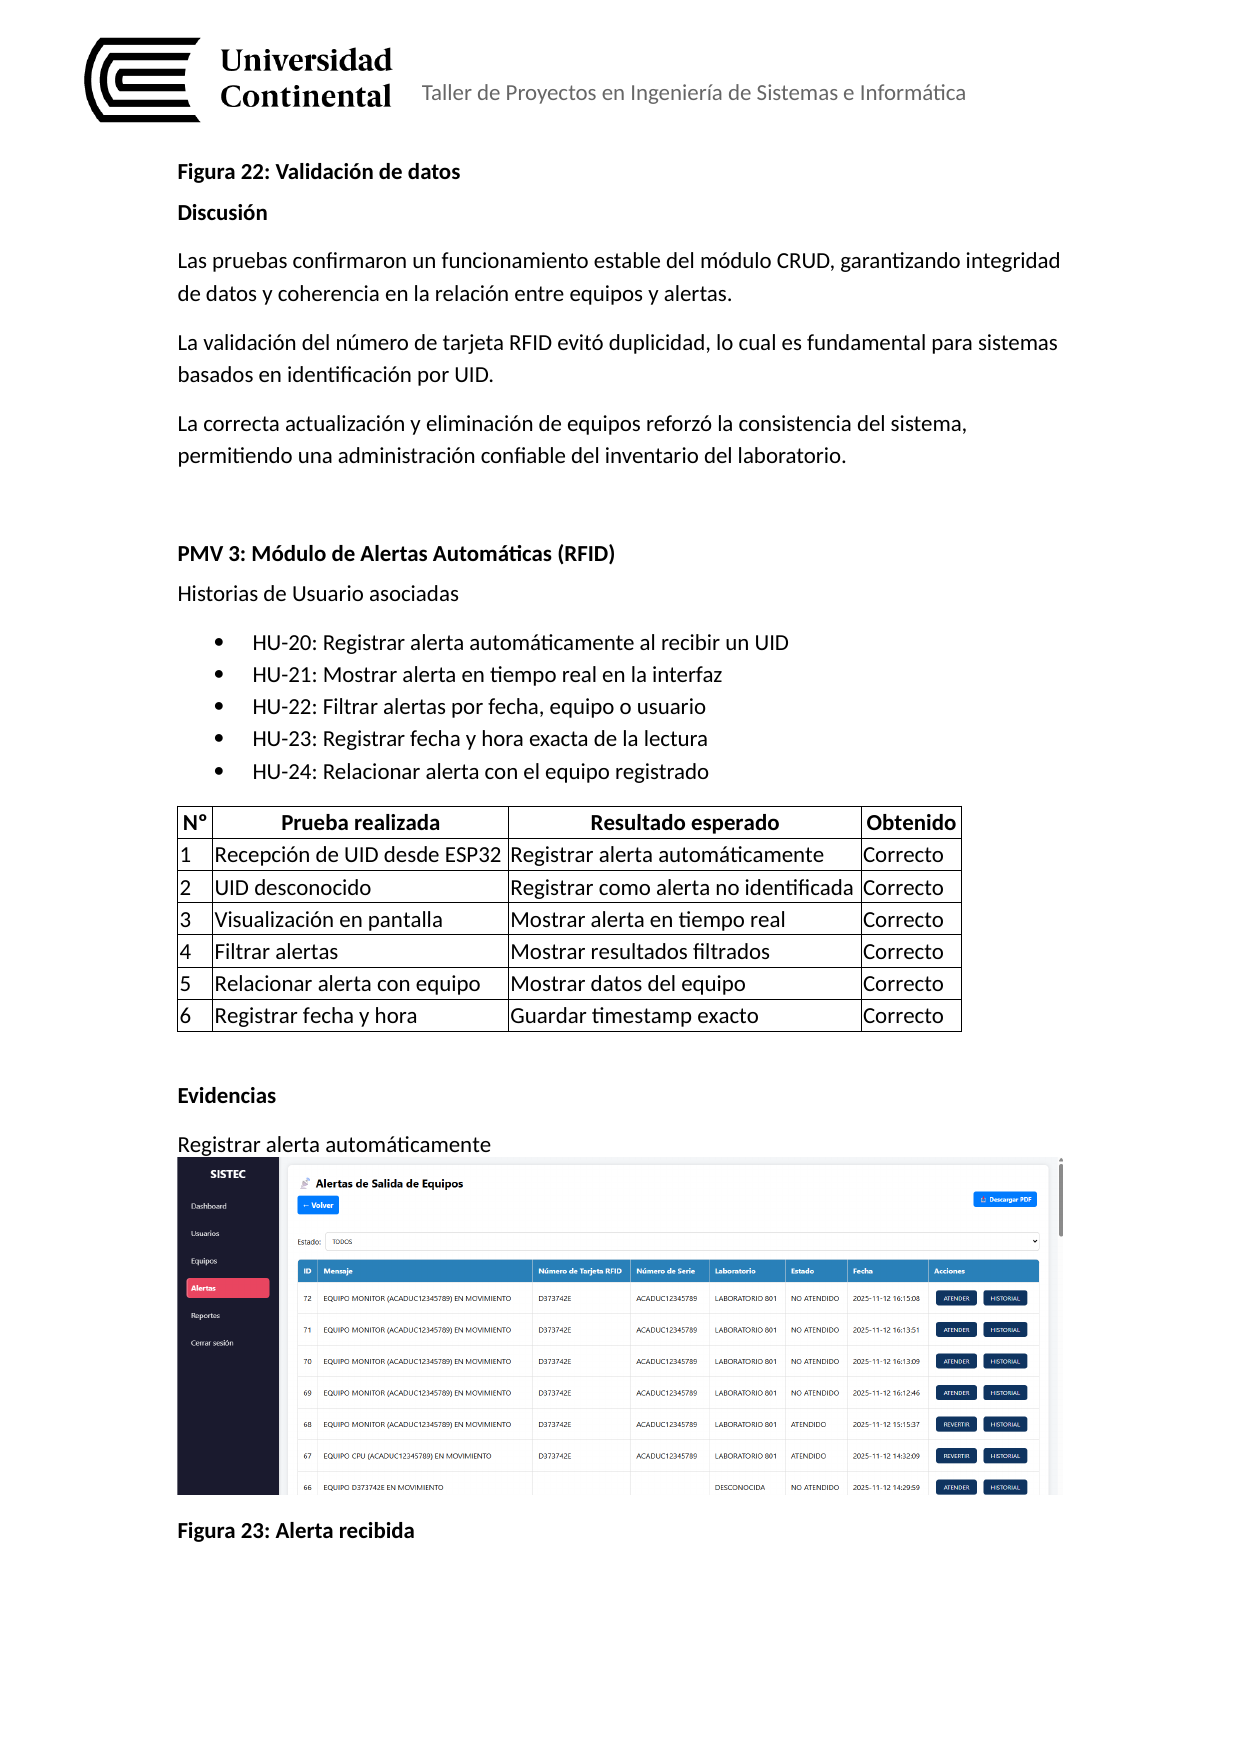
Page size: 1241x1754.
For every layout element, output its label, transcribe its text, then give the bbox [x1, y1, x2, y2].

table_cell Registrar como alerta no identificada [509, 871, 861, 902]
table_cell 6 [178, 1000, 212, 1031]
table_cell Filtrar alertas [213, 935, 508, 967]
table_cell Correcto [862, 968, 961, 999]
picture [80, 34, 396, 125]
table_cell Relacionar alerta con equipo [213, 968, 508, 999]
list HU-23: Registrar fecha y hora exacta de la lectura [215, 724, 1063, 753]
table_cell Guardar timestamp exacto [509, 1000, 861, 1031]
text Registrar alerta automáticamente [177, 1130, 1063, 1157]
table_cell Recepción de UID desde ESP32 [213, 839, 508, 870]
table_header Obtenido [862, 807, 961, 838]
subtitle Figura 23: Alerta recibida [177, 1516, 1063, 1544]
table_cell UID desconocido [213, 871, 508, 902]
list HU-22: Filtrar alertas por fecha, equipo o usuario [215, 692, 1063, 720]
text La validación del número de tarjeta RFID evitó duplicidad, lo cual es fundamental para sistemas basados en identificación por UID. [177, 328, 1063, 388]
text Discusión [177, 198, 1063, 226]
subtitle Figura 22: Validación de datos [177, 157, 1063, 185]
text Historias de Usuario asociadas [177, 579, 1063, 607]
text La correcta actualización y eliminación de equipos reforzó la consistencia del sistema, permitiendo una administración confiable del inventario del laboratorio. [177, 409, 1063, 469]
table_cell 5 [178, 968, 212, 999]
text Evidencias [177, 1081, 1063, 1109]
table_cell Correcto [862, 903, 961, 934]
table_header Nº [178, 807, 212, 838]
text Las pruebas confirmaron un funcionamiento estable del módulo CRUD, garantizando integridad de datos y coherencia en la relación entre equipos y alertas. [177, 247, 1063, 307]
table_header Prueba realizada [213, 807, 508, 838]
table_cell 3 [178, 903, 212, 934]
table_cell Correcto [862, 935, 961, 967]
table_cell Mostrar resultados filtrados [509, 935, 861, 967]
list HU-20: Registrar alerta automáticamente al recibir un UID [215, 628, 1063, 656]
table_cell Registrar alerta automáticamente [509, 839, 861, 870]
table_cell Visualización en pantalla [213, 903, 508, 934]
table_cell Correcto [862, 1000, 961, 1031]
table_cell Correcto [862, 839, 961, 870]
table_cell Mostrar datos del equipo [509, 968, 861, 999]
table_cell Correcto [862, 871, 961, 902]
table_cell Mostrar alerta en tiempo real [509, 903, 861, 934]
table_cell 4 [178, 935, 212, 967]
picture [177, 1157, 1063, 1495]
list HU-21: Mostrar alerta en tiempo real en la interfaz [215, 660, 1063, 688]
list HU-24: Relacionar alerta con el equipo registrado [215, 757, 1063, 785]
table_cell 1 [178, 839, 212, 870]
subtitle PMV 3: Módulo de Alertas Automáticas (RFID) [177, 539, 1063, 567]
table_header Resultado esperado [509, 807, 861, 838]
table_cell Registrar fecha y hora [213, 1000, 508, 1031]
table_cell 2 [178, 871, 212, 902]
